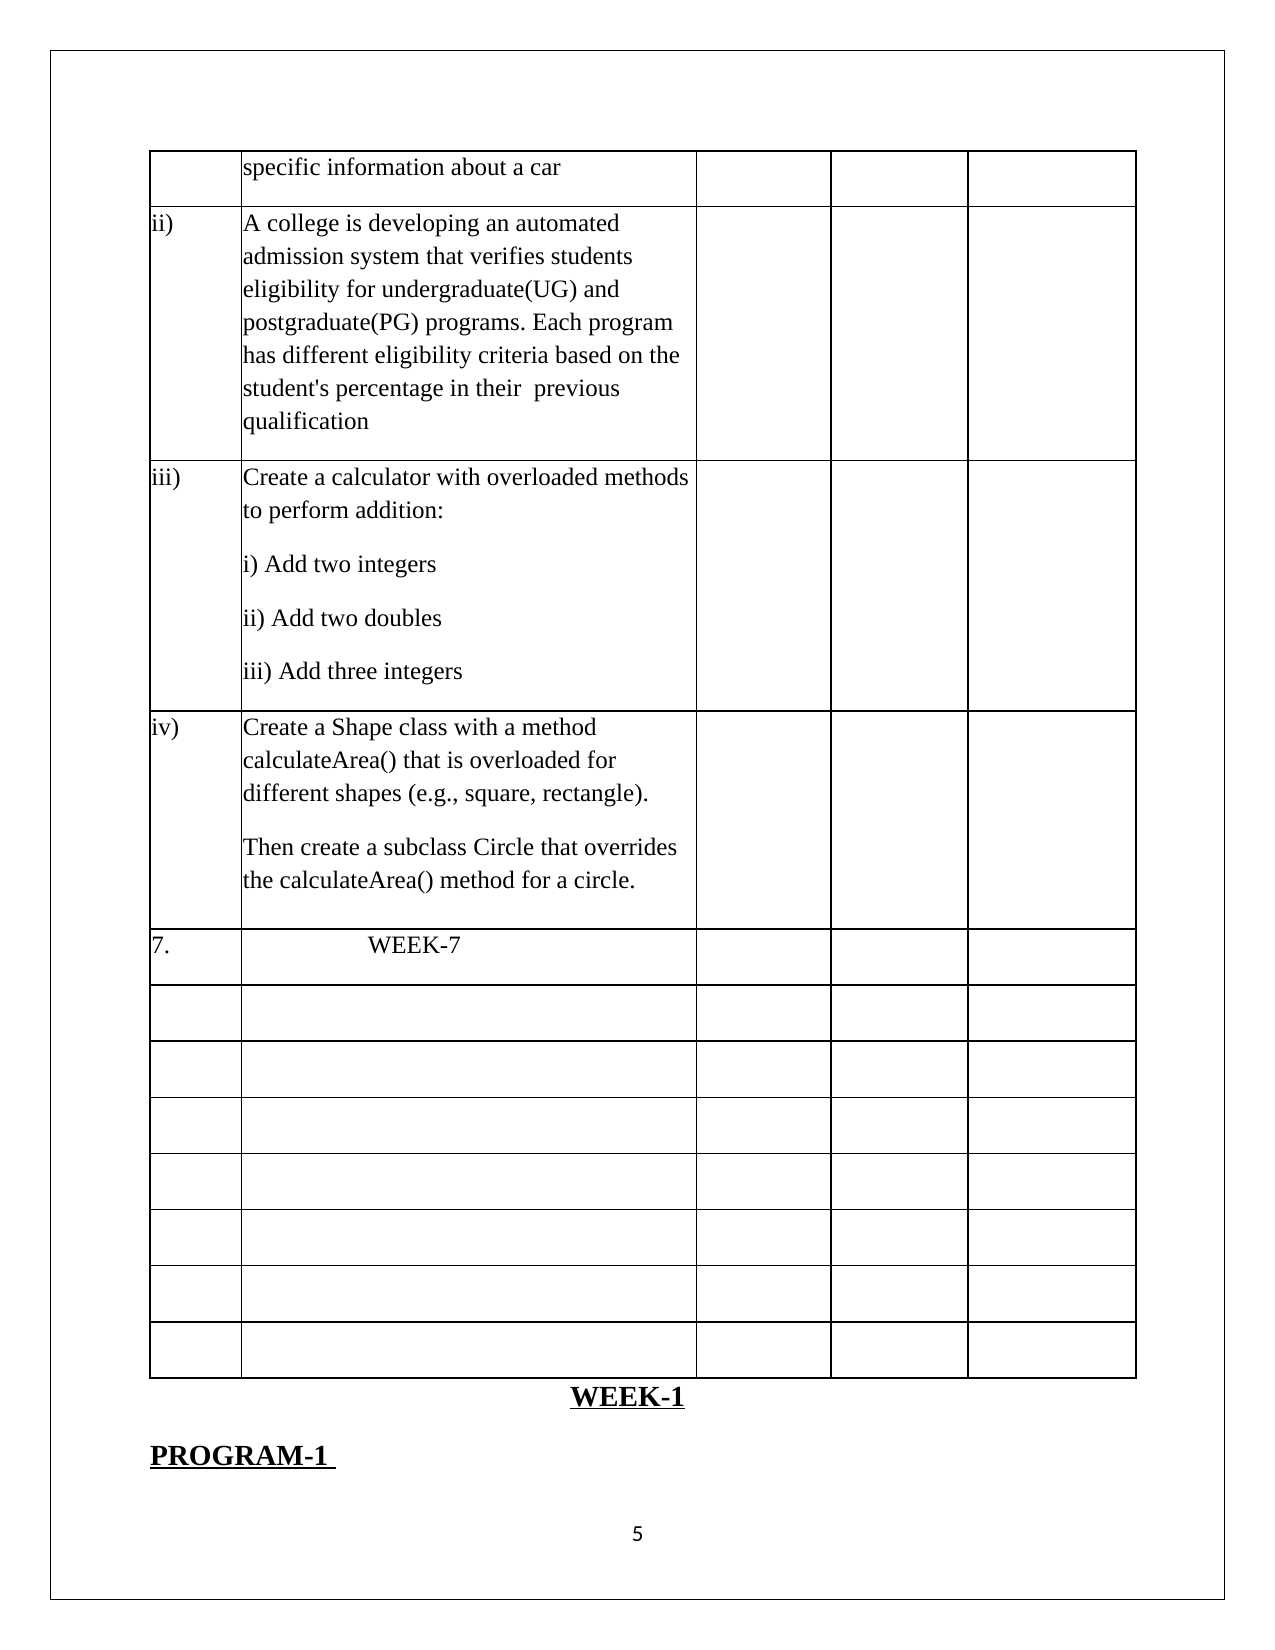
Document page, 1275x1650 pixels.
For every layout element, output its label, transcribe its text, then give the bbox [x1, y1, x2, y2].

table_cell [969, 712, 1135, 928]
table_cell [242, 1098, 696, 1152]
table_cell A college is developing an automated admission system that verifies students eligibility for undergraduate(UG) and postgraduate(PG) programs. Each program has different eligibility criteria based on the student's percentage in their previous qualification [242, 207, 696, 459]
table_cell [969, 1323, 1135, 1377]
table_cell WEEK-7 [242, 930, 696, 984]
table_cell [151, 1154, 241, 1209]
table_cell [969, 152, 1135, 206]
table_cell [697, 986, 830, 1040]
table_cell [832, 207, 967, 459]
table_cell [969, 1042, 1135, 1096]
table_cell [151, 986, 241, 1040]
table_cell [697, 1098, 830, 1152]
table_cell [697, 1154, 830, 1209]
table_cell [832, 986, 967, 1040]
table_cell [242, 986, 696, 1040]
table_cell [242, 1266, 696, 1321]
table_cell [969, 461, 1135, 710]
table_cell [242, 152, 696, 206]
table_cell [832, 1042, 967, 1096]
table_cell [151, 1098, 241, 1152]
table_cell [832, 152, 967, 206]
table_cell [969, 986, 1135, 1040]
table_cell ii) [151, 207, 241, 459]
table_cell [832, 461, 967, 710]
table_cell [242, 1042, 696, 1096]
table_cell [697, 461, 830, 710]
table_cell [697, 930, 830, 984]
table_cell i) [151, 152, 241, 206]
table_cell [969, 1154, 1135, 1209]
table_cell [697, 1210, 830, 1265]
table_cell 7. [151, 930, 241, 984]
table_cell [832, 930, 967, 984]
table_cell [697, 712, 830, 928]
table_cell iv) [151, 712, 241, 928]
table_cell [151, 1210, 241, 1265]
text WEEK-1 [150, 1379, 1125, 1412]
table_cell [832, 1154, 967, 1209]
table_cell [242, 1154, 696, 1209]
table_cell [969, 1266, 1135, 1321]
table_cell [969, 1210, 1135, 1265]
table_cell [151, 1042, 241, 1096]
table_cell [969, 930, 1135, 984]
table_cell [697, 152, 830, 206]
table_cell [832, 1266, 967, 1321]
table_cell [242, 1323, 696, 1377]
table_cell Create a calculator with overloaded methods to perform addition: i) Add two integers ii) Add two doubles iii) Add three integers [242, 461, 696, 710]
table_cell [697, 1323, 830, 1377]
table_cell iii) [151, 461, 241, 710]
table_cell [969, 1098, 1135, 1152]
table_cell [151, 1323, 241, 1377]
table_cell [832, 1323, 967, 1377]
text PROGRAM-1 [150, 1438, 1125, 1472]
table_cell Create a Shape class with a method calculateArea() that is overloaded for different shapes (e.g., square, rectangle). Then create a subclass Circle that overrides the calculateArea() method for a circle. [242, 712, 696, 928]
table_cell [697, 1042, 830, 1096]
table_cell [832, 1210, 967, 1265]
table_cell [832, 1098, 967, 1152]
table_cell [969, 207, 1135, 459]
table_cell [151, 1266, 241, 1321]
table_cell [832, 712, 967, 928]
table_cell [697, 1266, 830, 1321]
table_cell [697, 207, 830, 459]
table_cell [242, 1210, 696, 1265]
